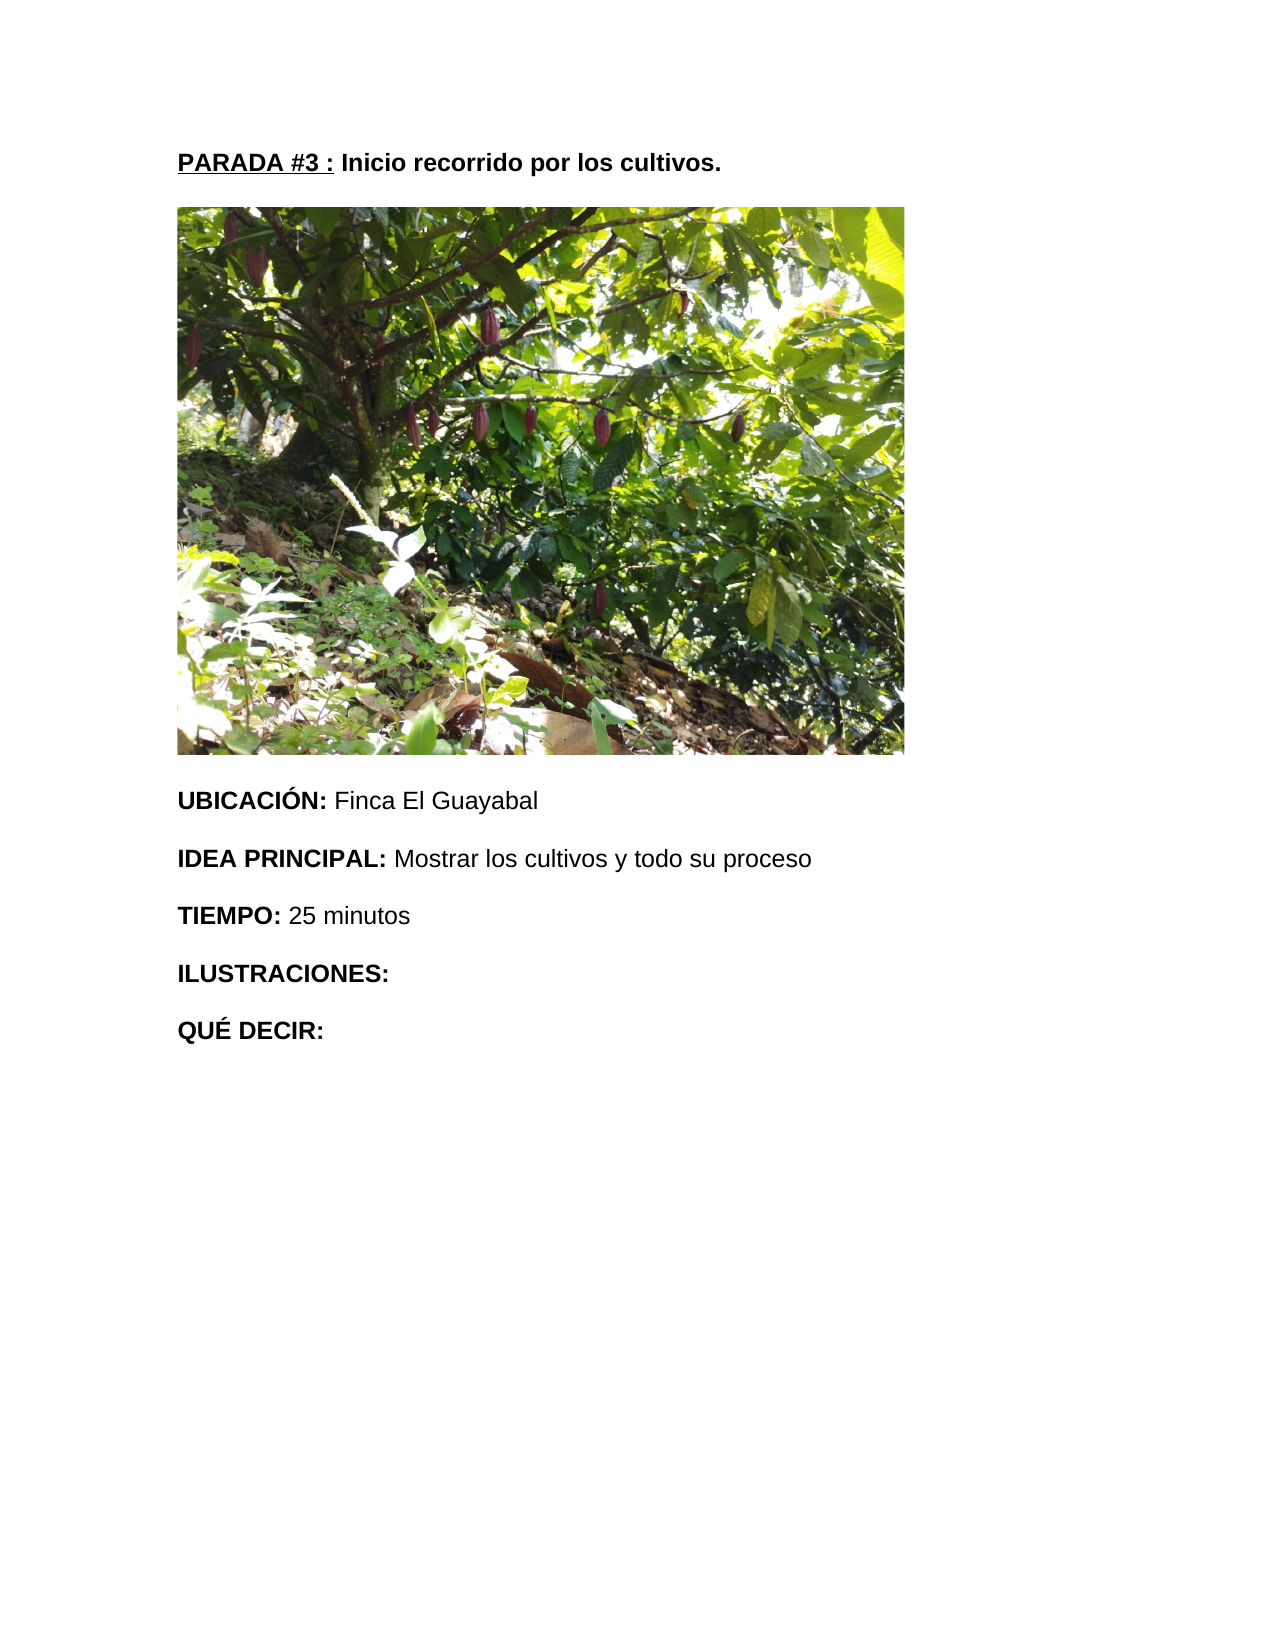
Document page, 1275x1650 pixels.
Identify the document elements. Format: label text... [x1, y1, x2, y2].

text IDEA PRINCIPAL: Mostrar los cultivos y todo su proceso [177, 844, 1098, 872]
text UBICACIÓN: Finca El Guayabal [177, 786, 1098, 815]
text ILUSTRACIONES: [177, 959, 1098, 988]
text QUÉ DECIR: [177, 1016, 1098, 1045]
picture [177, 207, 905, 755]
text TIEMPO: 25 minutos [177, 901, 1098, 930]
text PARADA #3 : Inicio recorrido por los cultivos. [177, 148, 1098, 176]
